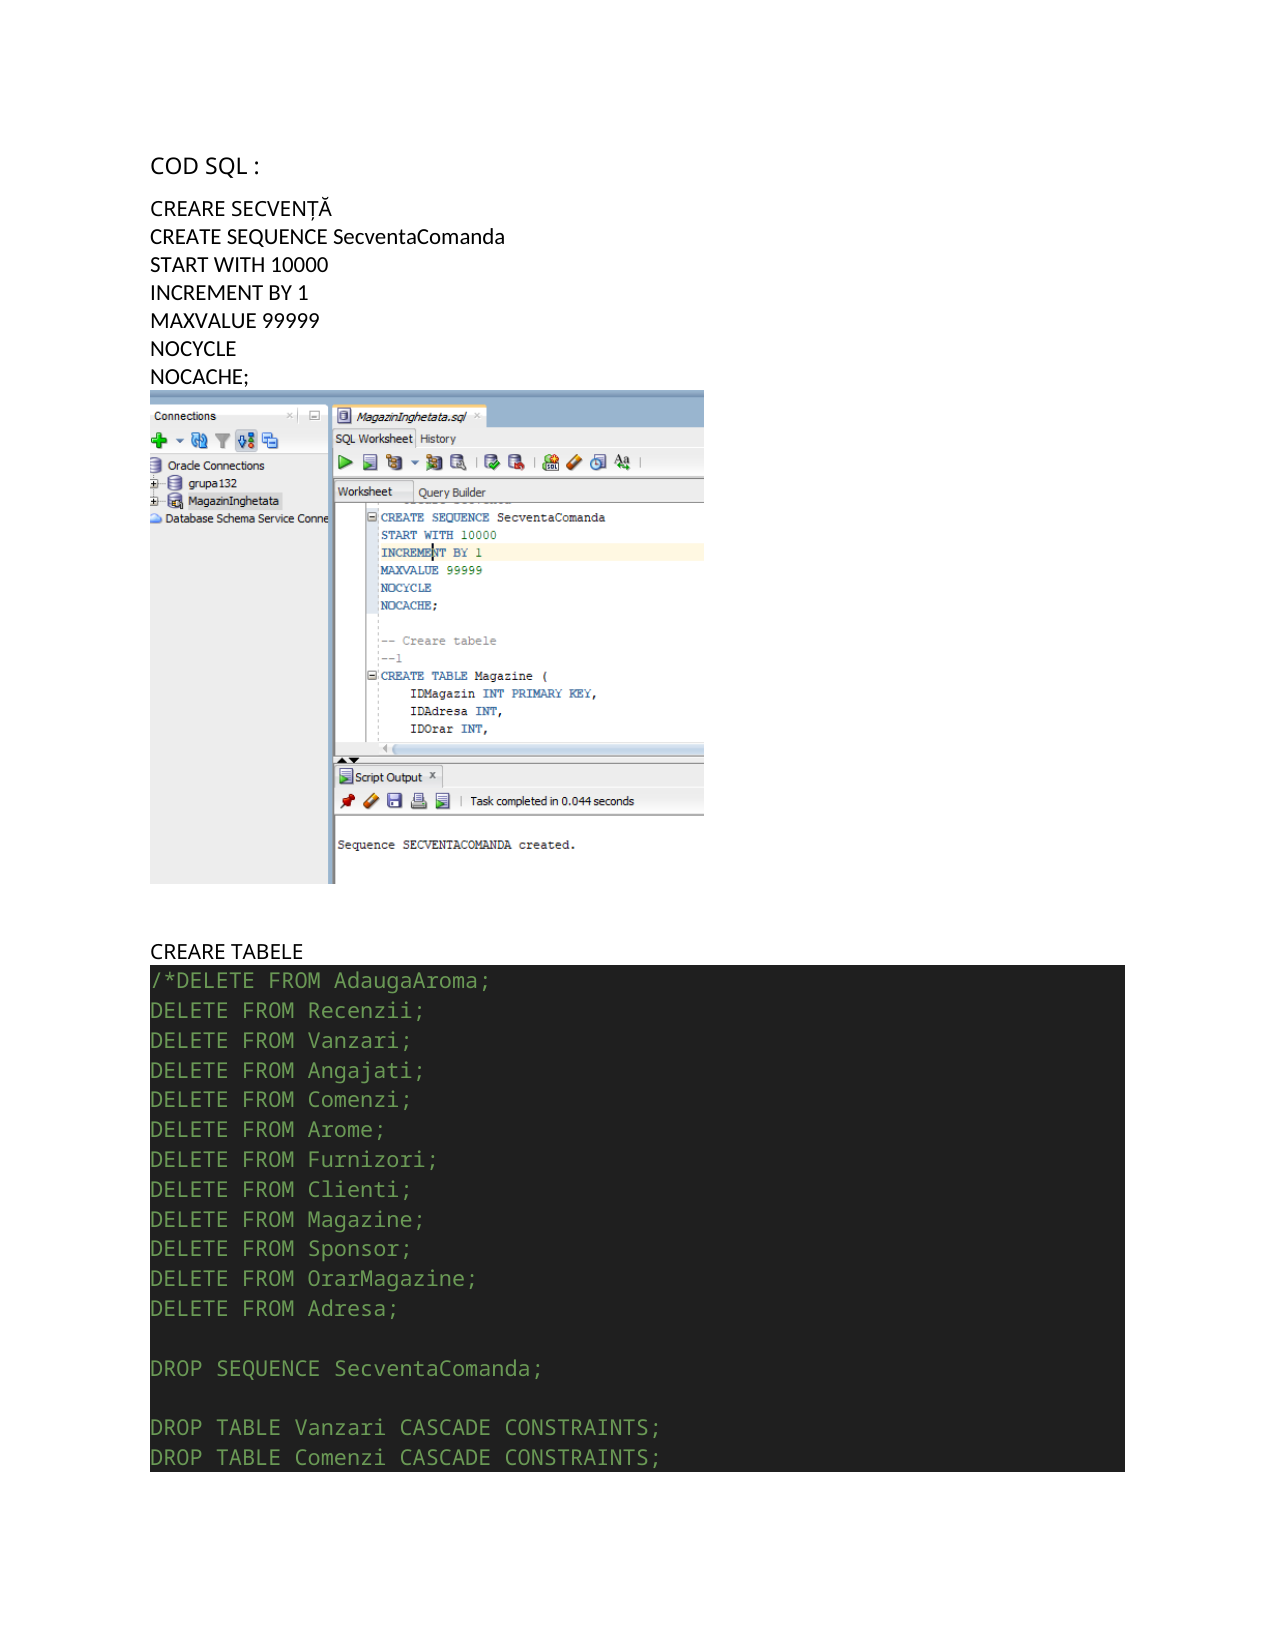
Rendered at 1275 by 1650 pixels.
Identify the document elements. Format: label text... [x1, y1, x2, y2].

text CREATE SEQUENCE SecventaComanda [150, 222, 1125, 250]
subtitle Creare tabele [150, 937, 1125, 965]
text DELETE FROM Angajati; [150, 1054, 1125, 1084]
text START WITH 10000 [150, 250, 1125, 278]
text DELETE FROM Furnizori; [150, 1144, 1125, 1174]
text DELETE FROM Arome; [150, 1114, 1125, 1144]
text DROP TABLE Comenzi CASCADE CONSTRAINTS; [150, 1442, 1125, 1472]
text DELETE FROM OrarMagazine; [150, 1263, 1125, 1293]
text /*DELETE FROM AdaugaAroma; [150, 965, 1125, 995]
text DELETE FROM Adresa; [150, 1293, 1125, 1323]
text INCREMENT BY 1 [150, 278, 1125, 306]
text DELETE FROM Clienti; [150, 1174, 1125, 1203]
text DELETE FROM Sponsor; [150, 1233, 1125, 1263]
text NOCACHE; [150, 362, 1125, 390]
text DELETE FROM Recenzii; [150, 995, 1125, 1025]
text DELETE FROM Vanzari; [150, 1025, 1125, 1054]
text DROP TABLE Vanzari CASCADE CONSTRAINTS; [150, 1412, 1125, 1442]
text DELETE FROM Comenzi; [150, 1084, 1125, 1114]
text DELETE FROM Magazine; [150, 1203, 1125, 1233]
text DROP SEQUENCE SecventaComanda; [150, 1352, 1125, 1382]
subtitle COD SQL : [150, 150, 1125, 181]
text MAXVALUE 99999 [150, 306, 1125, 334]
subtitle Creare secvență [150, 194, 1125, 222]
picture [150, 390, 704, 884]
text NOCYCLE [150, 334, 1125, 362]
